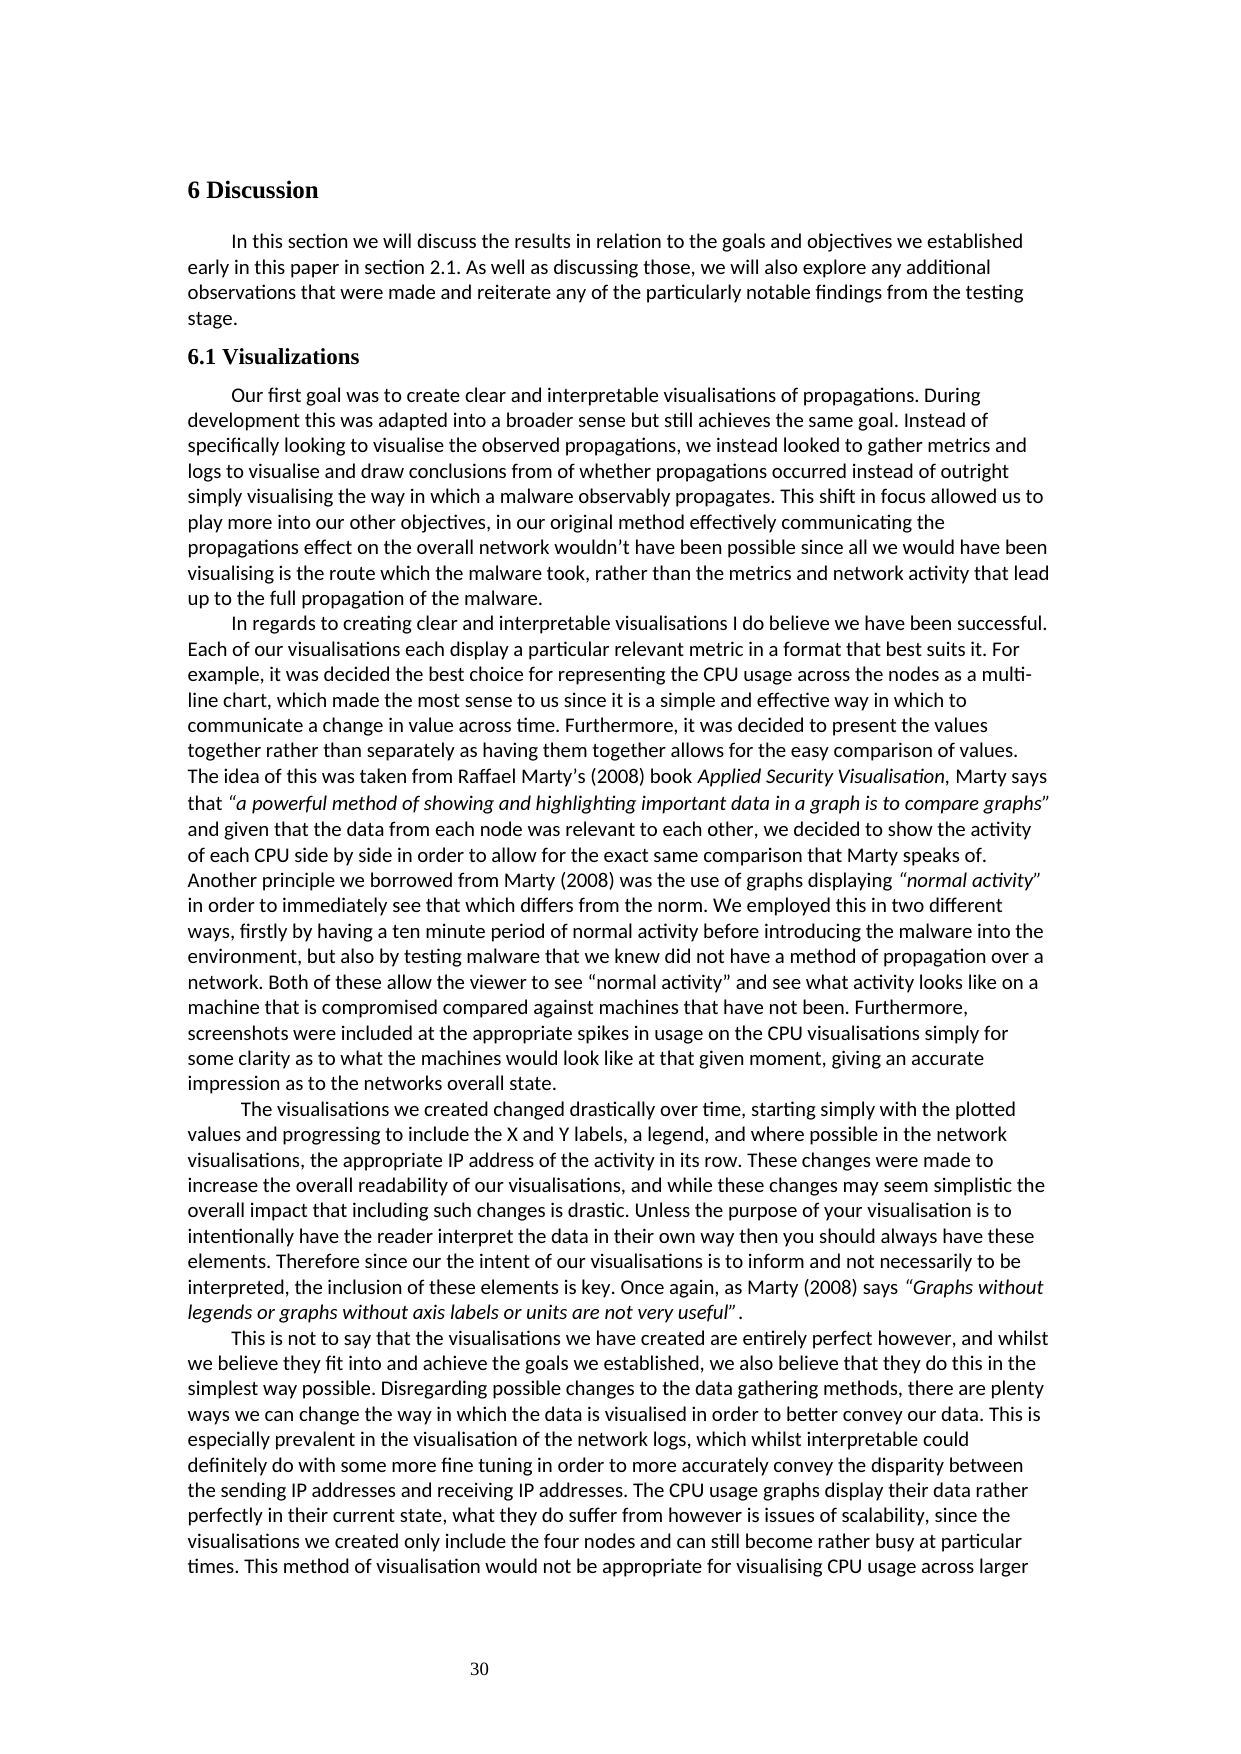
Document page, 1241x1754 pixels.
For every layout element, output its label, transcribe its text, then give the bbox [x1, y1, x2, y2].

text In this section we will discuss the results in relation to the goals and objectives we established early in this paper in section 2.1. As well as discussing those, we will also explore any additional observations that were made and reiterate any of the particularly notable findings from the testing stage. [187, 229, 1053, 330]
text Our first goal was to create clear and interpretable visualisations of propagations. During development this was adapted into a broader sense but still achieves the same goal. Instead of specifically looking to visualise the observed propagations, we instead looked to gather metrics and logs to visualise and draw conclusions from of whether propagations occurred instead of outright simply visualising the way in which a malware observably propagates. This shift in focus allowed us to play more into our other objectives, in our original method effectively communicating the propagations effect on the overall network wouldn’t have been possible since all we would have been visualising is the route which the malware took, rather than the metrics and network activity that lead up to the full propagation of the malware. [187, 382, 1053, 611]
text The visualisations we created changed drastically over time, starting simply with the plotted values and progressing to include the X and Y labels, a legend, and where possible in the network visualisations, the appropriate IP address of the activity in its row. These changes were made to increase the overall readability of our visualisations, and while these changes may seem simplistic the overall impact that including such changes is drastic. Unless the purpose of your visualisation is to intentionally have the reader interpret the data in their own way then you should always have these elements. Therefore since our the intent of our visualisations is to inform and not necessarily to be interpreted, the inclusion of these elements is key. Once again, as Marty (2008) says “Graphs without legends or graphs without axis labels or units are not very useful”. [187, 1096, 1053, 1325]
subtitle 6 Discussion [187, 175, 1053, 204]
subtitle 6.1 Visualizations [187, 343, 1053, 369]
text In regards to creating clear and interpretable visualisations I do believe we have been successful. Each of our visualisations each display a particular relevant metric in a format that best suits it. For example, it was decided the best choice for representing the CPU usage across the nodes as a multi-line chart, which made the most sense to us since it is a simple and effective way in which to communicate a change in value across time. Furthermore, it was decided to present the values together rather than separately as having them together allows for the easy comparison of values. The idea of this was taken from Raffael Marty’s (2008) book Applied Security Visualisation, Marty says that “a powerful method of showing and highlighting important data in a graph is to compare graphs” and given that the data from each node was relevant to each other, we decided to show the activity of each CPU side by side in order to allow for the exact same comparison that Marty speaks of. Another principle we borrowed from Marty (2008) was the use of graphs displaying “normal activity” in order to immediately see that which differs from the norm. We employed this in two different ways, firstly by having a ten minute period of normal activity before introducing the malware into the environment, but also by testing malware that we knew did not have a method of propagation over a network. Both of these allow the viewer to see “normal activity” and see what activity looks like on a machine that is compromised compared against machines that have not been. Furthermore, screenshots were included at the appropriate spikes in usage on the CPU visualisations simply for some clarity as to what the machines would look like at that given moment, giving an accurate impression as to the networks overall state. [187, 611, 1053, 1096]
